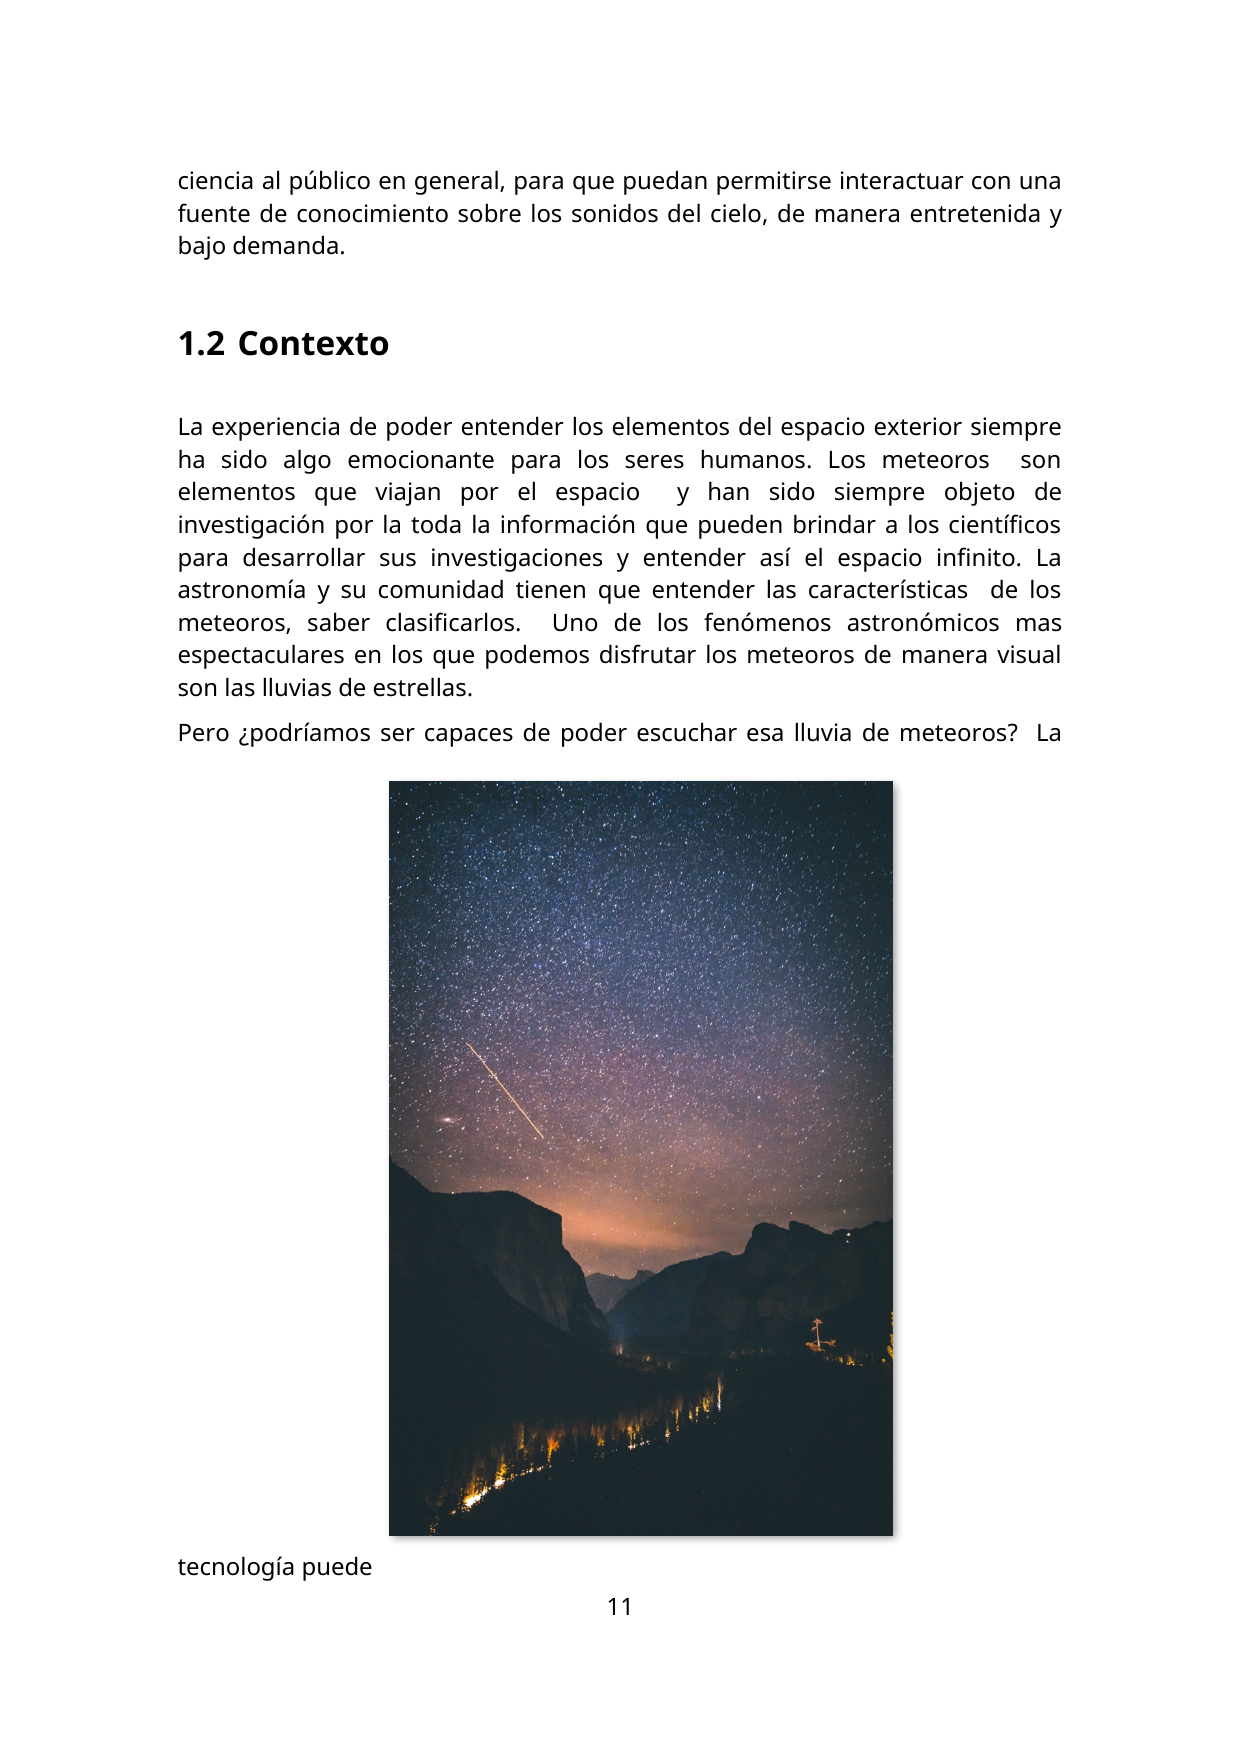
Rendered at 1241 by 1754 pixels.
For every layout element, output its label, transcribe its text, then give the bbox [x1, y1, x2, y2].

picture [389, 781, 893, 1536]
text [177, 164, 1063, 262]
text La experiencia de poder entender los elementos del espacio exterior siempre ha sido algo emocionante para los seres humanos. Los meteoros son elementos que viajan por el espacio y han sido siempre objeto de investigación por la toda la información que pueden brindar a los científicos para desarrollar sus investigaciones y entender así el espacio infinito. La astronomía y su comunidad tienen que entender las características de los meteoros, saber clasificarlos. Uno de los fenómenos astronómicos mas espectaculares en los que podemos disfrutar los meteoros de manera visual son las lluvias de estrellas. [177, 410, 1063, 703]
subtitle Contexto [177, 319, 1063, 365]
